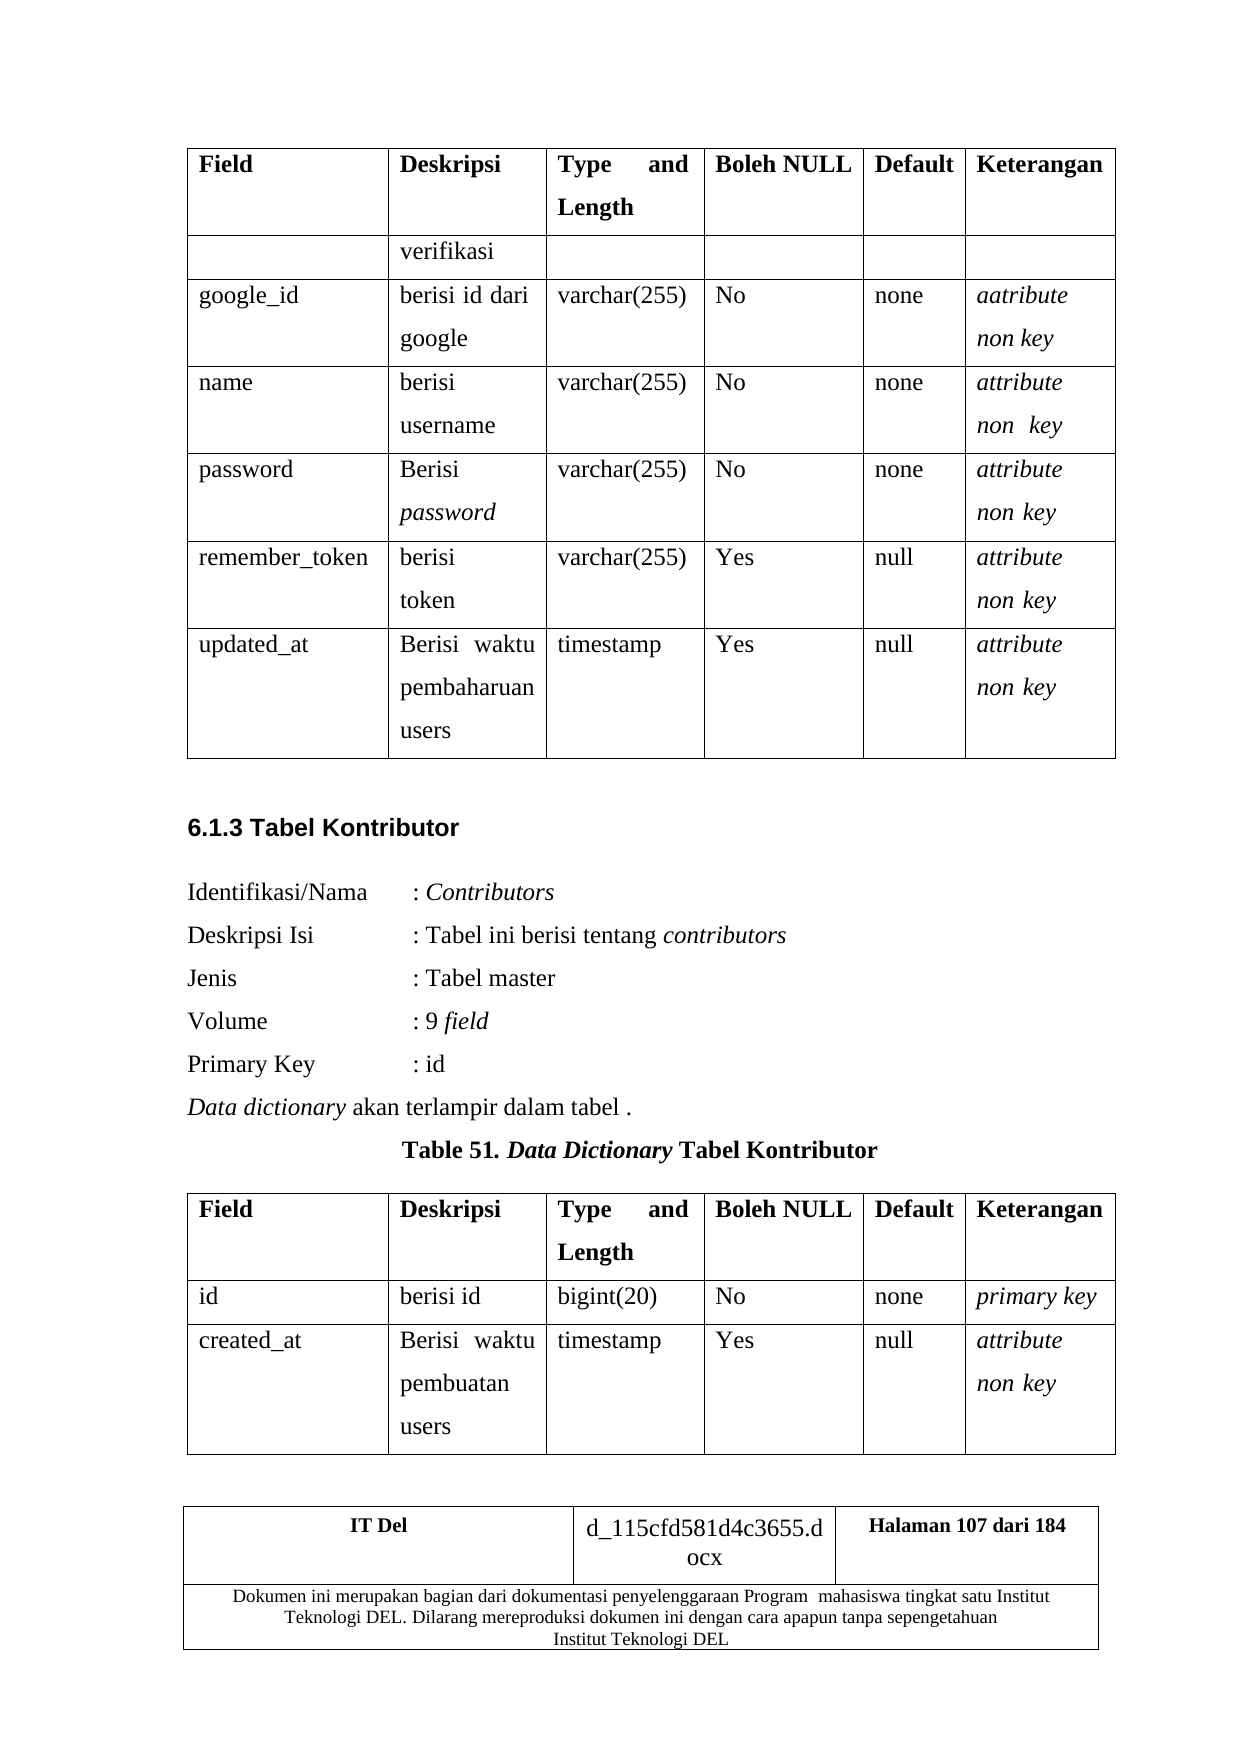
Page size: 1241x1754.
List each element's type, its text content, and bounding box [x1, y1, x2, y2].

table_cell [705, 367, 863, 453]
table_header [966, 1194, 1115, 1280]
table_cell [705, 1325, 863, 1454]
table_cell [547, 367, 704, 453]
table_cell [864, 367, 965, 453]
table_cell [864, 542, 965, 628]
text Primary Key : id [187, 1049, 1092, 1078]
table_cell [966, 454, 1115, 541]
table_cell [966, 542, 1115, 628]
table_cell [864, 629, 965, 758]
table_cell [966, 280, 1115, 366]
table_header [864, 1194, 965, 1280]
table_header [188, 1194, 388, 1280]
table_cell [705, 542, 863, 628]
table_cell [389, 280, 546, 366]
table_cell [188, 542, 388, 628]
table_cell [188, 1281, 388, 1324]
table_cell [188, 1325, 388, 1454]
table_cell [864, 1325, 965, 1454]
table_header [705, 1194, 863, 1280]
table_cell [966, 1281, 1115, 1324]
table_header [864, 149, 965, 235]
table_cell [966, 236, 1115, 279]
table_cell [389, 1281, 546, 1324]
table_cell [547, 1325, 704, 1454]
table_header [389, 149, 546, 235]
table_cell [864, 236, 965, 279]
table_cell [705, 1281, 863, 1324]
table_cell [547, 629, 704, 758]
text Table 51. Data Dictionary Tabel Kontributor [187, 1135, 1092, 1164]
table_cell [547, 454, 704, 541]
text Identifikasi/Nama : Contributors [187, 877, 1092, 905]
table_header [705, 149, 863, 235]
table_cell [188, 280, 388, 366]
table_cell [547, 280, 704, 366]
text Deskripsi Isi : Tabel ini berisi tentang contributors [187, 920, 1092, 948]
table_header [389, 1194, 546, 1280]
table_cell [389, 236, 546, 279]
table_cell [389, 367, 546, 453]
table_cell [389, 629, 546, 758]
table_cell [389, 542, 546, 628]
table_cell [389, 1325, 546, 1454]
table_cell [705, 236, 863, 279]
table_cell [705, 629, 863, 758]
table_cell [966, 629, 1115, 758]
text Data dictionary akan terlampir dalam tabel . [187, 1092, 1092, 1121]
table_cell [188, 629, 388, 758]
subtitle 6.1.3 Tabel Kontributor [187, 813, 1092, 842]
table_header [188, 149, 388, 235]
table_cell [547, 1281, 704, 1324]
text Volume : 9 field [187, 1006, 1092, 1035]
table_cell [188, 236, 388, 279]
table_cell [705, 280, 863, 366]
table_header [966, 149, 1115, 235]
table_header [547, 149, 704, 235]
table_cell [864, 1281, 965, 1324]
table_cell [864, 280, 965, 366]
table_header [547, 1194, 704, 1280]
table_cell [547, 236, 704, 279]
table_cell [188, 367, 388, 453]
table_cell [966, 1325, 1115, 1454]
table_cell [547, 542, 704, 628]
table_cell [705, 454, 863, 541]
text Jenis : Tabel master [187, 963, 1092, 992]
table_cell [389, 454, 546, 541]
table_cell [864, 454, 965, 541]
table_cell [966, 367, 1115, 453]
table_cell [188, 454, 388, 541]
